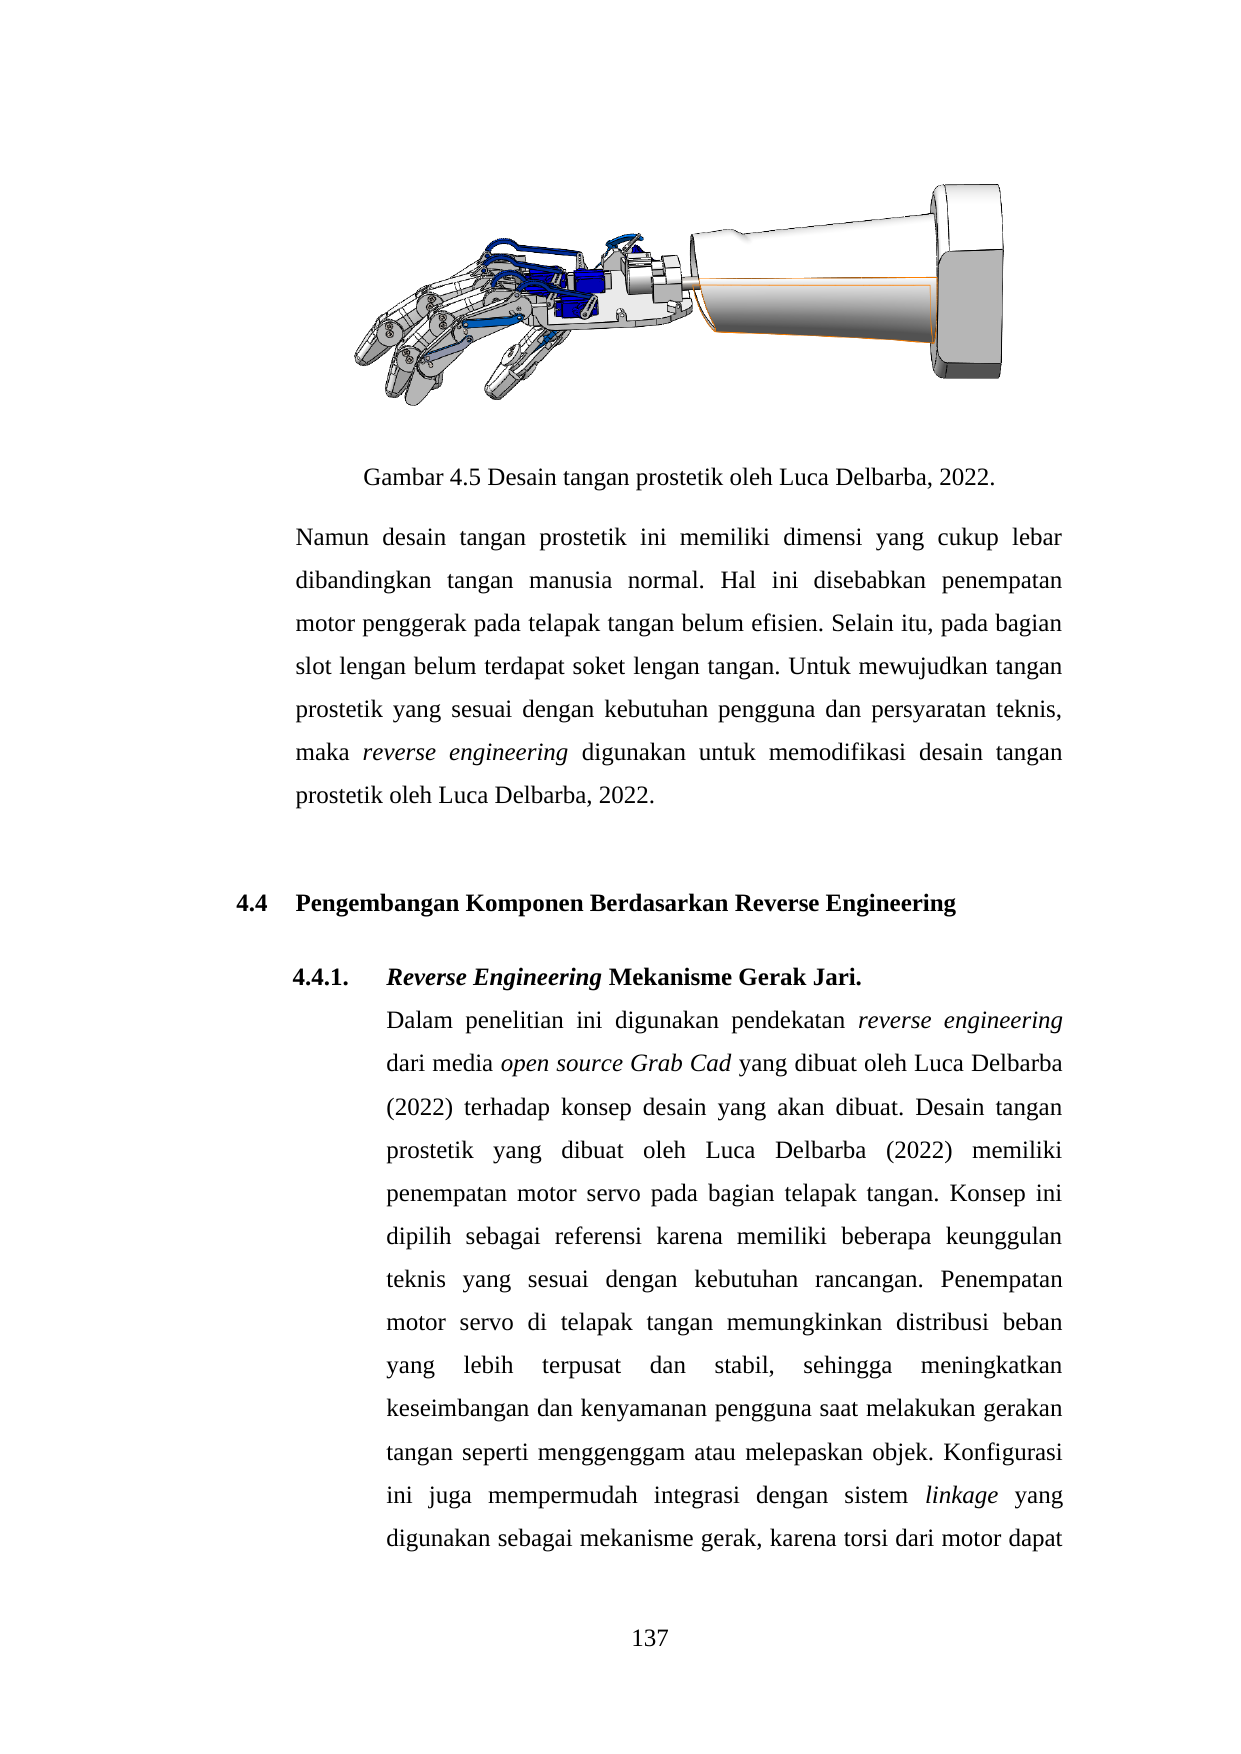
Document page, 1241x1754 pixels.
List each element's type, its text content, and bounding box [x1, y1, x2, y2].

text Namun desain tangan prostetik ini memiliki dimensi yang cukup lebar dibandingkan tangan manusia normal. Hal ini disebabkan penempatan motor penggerak pada telapak tangan belum efisien. Selain itu, pada bagian slot lengan belum terdapat soket lengan tangan. Untuk mewujudkan tangan prostetik yang sesuai dengan kebutuhan pengguna dan persyaratan teknis, maka reverse engineering digunakan untuk memodifikasi desain tangan prostetik oleh Luca Delbarba, 2022. [295, 522, 1063, 809]
picture [349, 177, 1009, 431]
subtitle Pengembangan Komponen Berdasarkan Reverse Engineering [236, 888, 1063, 917]
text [386, 1005, 1063, 1552]
text Gambar 4.5 Desain tangan prostetik oleh Luca Delbarba, 2022. [295, 462, 1063, 491]
list Reverse Engineering Mekanisme Gerak Jari. [292, 962, 1063, 991]
